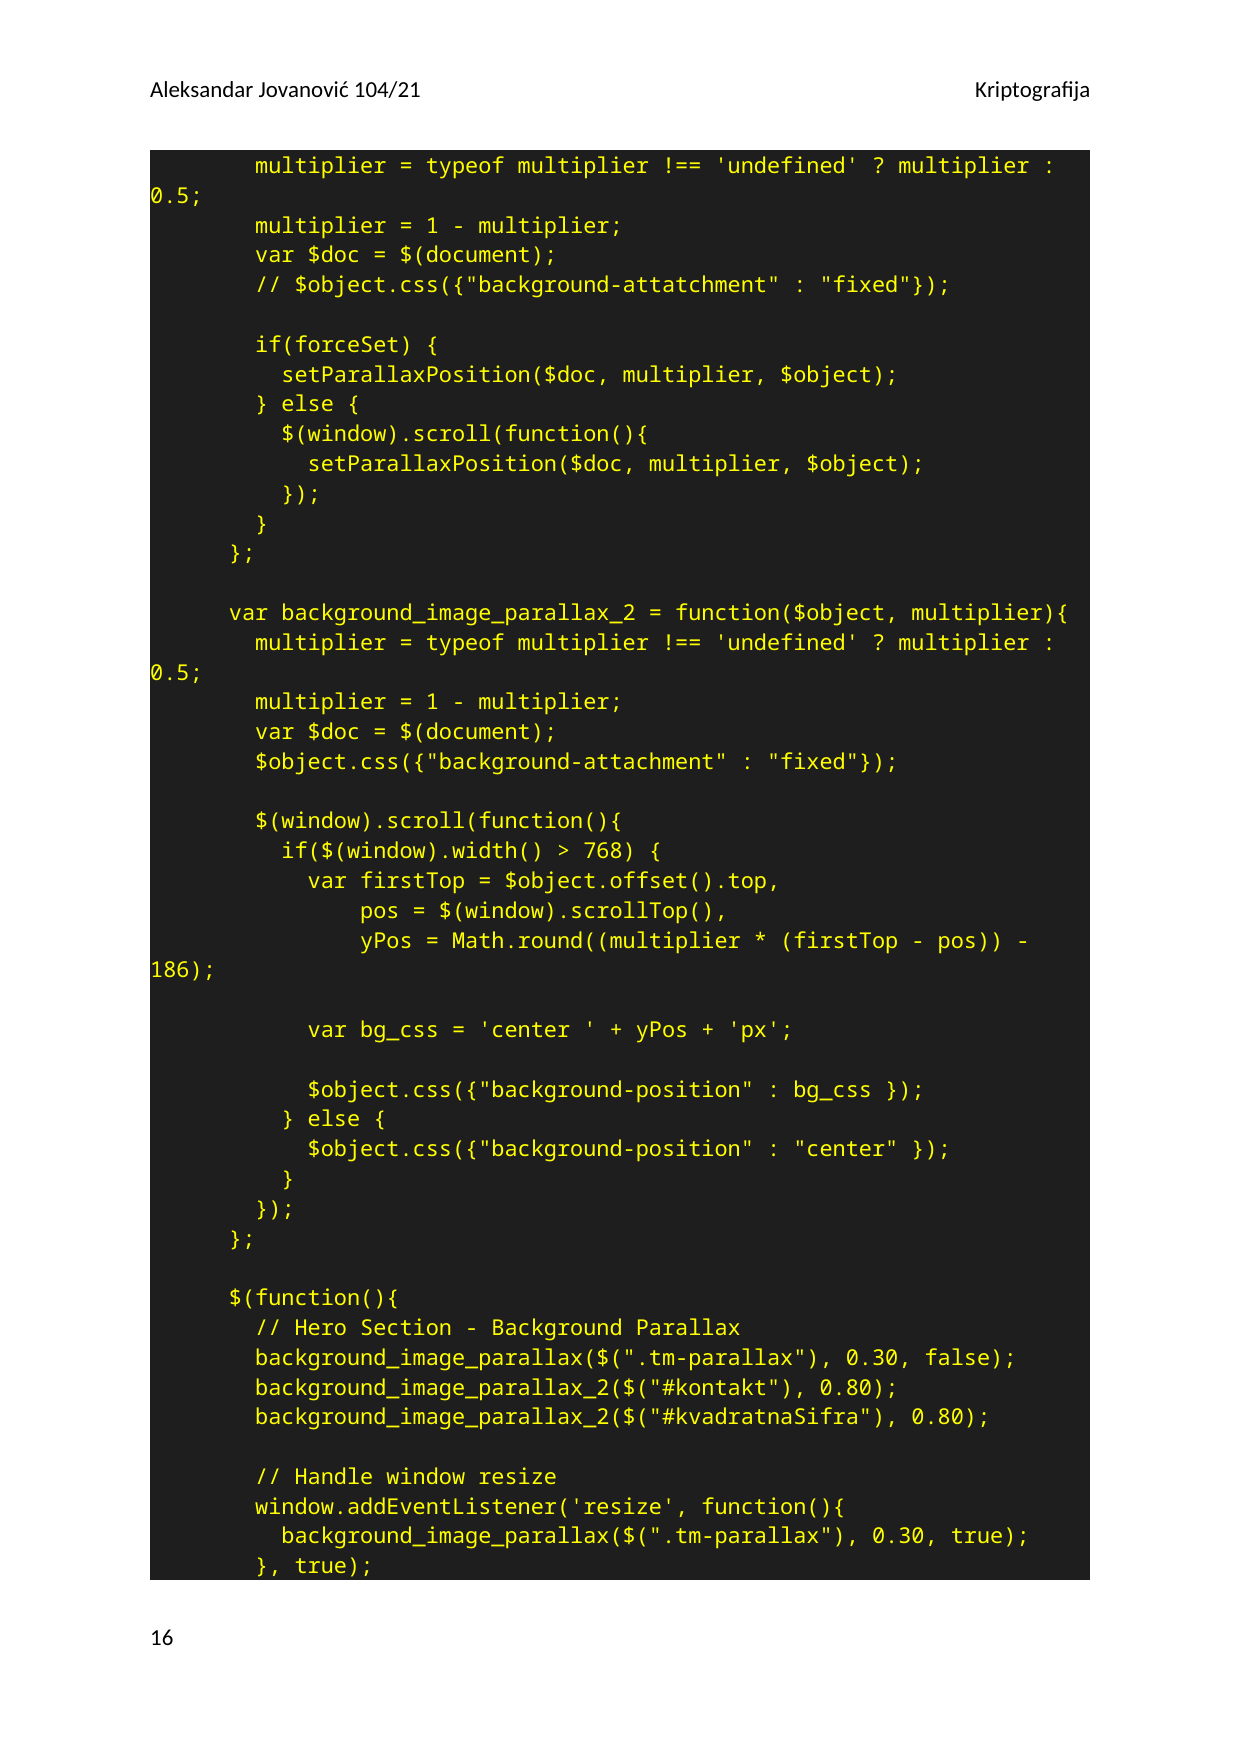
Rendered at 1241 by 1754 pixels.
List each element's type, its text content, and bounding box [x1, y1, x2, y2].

text }; [150, 537, 1090, 567]
text }); [150, 1193, 1090, 1222]
text var bg_css = 'center ' + yPos + 'px'; [150, 1014, 1090, 1044]
text // $object.css({"background-attatchment" : "fixed"}); [150, 269, 1090, 299]
text }; [150, 1222, 1090, 1252]
text $object.css({"background-position" : "center" }); [150, 1133, 1090, 1163]
text $(function(){ [150, 1282, 1090, 1312]
text if(forceSet) { [150, 329, 1090, 358]
text var firstTop = $object.offset().top, [150, 865, 1090, 895]
text background_image_parallax_2($("#kvadratnaSifra"), 0.80); [150, 1401, 1090, 1431]
text } [150, 1163, 1090, 1193]
text var background_image_parallax_2 = function($object, multiplier){ [150, 597, 1090, 627]
text setParallaxPosition($doc, multiplier, $object); [150, 448, 1090, 478]
text } else { [150, 388, 1090, 418]
text background_image_parallax($(".tm-parallax"), 0.30, false); [150, 1342, 1090, 1371]
text // Handle window resize [150, 1461, 1090, 1491]
text window.addEventListener('resize', function(){ [150, 1491, 1090, 1520]
text } [150, 507, 1090, 537]
text var $doc = $(document); [150, 239, 1090, 269]
text $object.css({"background-position" : bg_css }); [150, 1073, 1090, 1103]
text if($(window).width() > 768) { [150, 835, 1090, 865]
text } else { [150, 1103, 1090, 1133]
text $object.css({"background-attachment" : "fixed"}); [150, 746, 1090, 776]
text background_image_parallax($(".tm-parallax"), 0.30, true); [150, 1520, 1090, 1550]
text }, true); [150, 1550, 1090, 1580]
text multiplier = typeof multiplier !== 'undefined' ? multiplier : 0.5; [150, 150, 1090, 209]
text $(window).scroll(function(){ [150, 418, 1090, 448]
text multiplier = typeof multiplier !== 'undefined' ? multiplier : 0.5; [150, 627, 1090, 686]
text background_image_parallax_2($("#kontakt"), 0.80); [150, 1371, 1090, 1401]
text $(window).scroll(function(){ [150, 805, 1090, 835]
text setParallaxPosition($doc, multiplier, $object); [150, 358, 1090, 388]
text multiplier = 1 - multiplier; [150, 209, 1090, 239]
text pos = $(window).scrollTop(), [150, 895, 1090, 924]
text var $doc = $(document); [150, 716, 1090, 746]
text }); [150, 478, 1090, 507]
text yPos = Math.round((multiplier * (firstTop - pos)) - 186); [150, 924, 1090, 984]
text multiplier = 1 - multiplier; [150, 686, 1090, 716]
text // Hero Section - Background Parallax [150, 1312, 1090, 1342]
